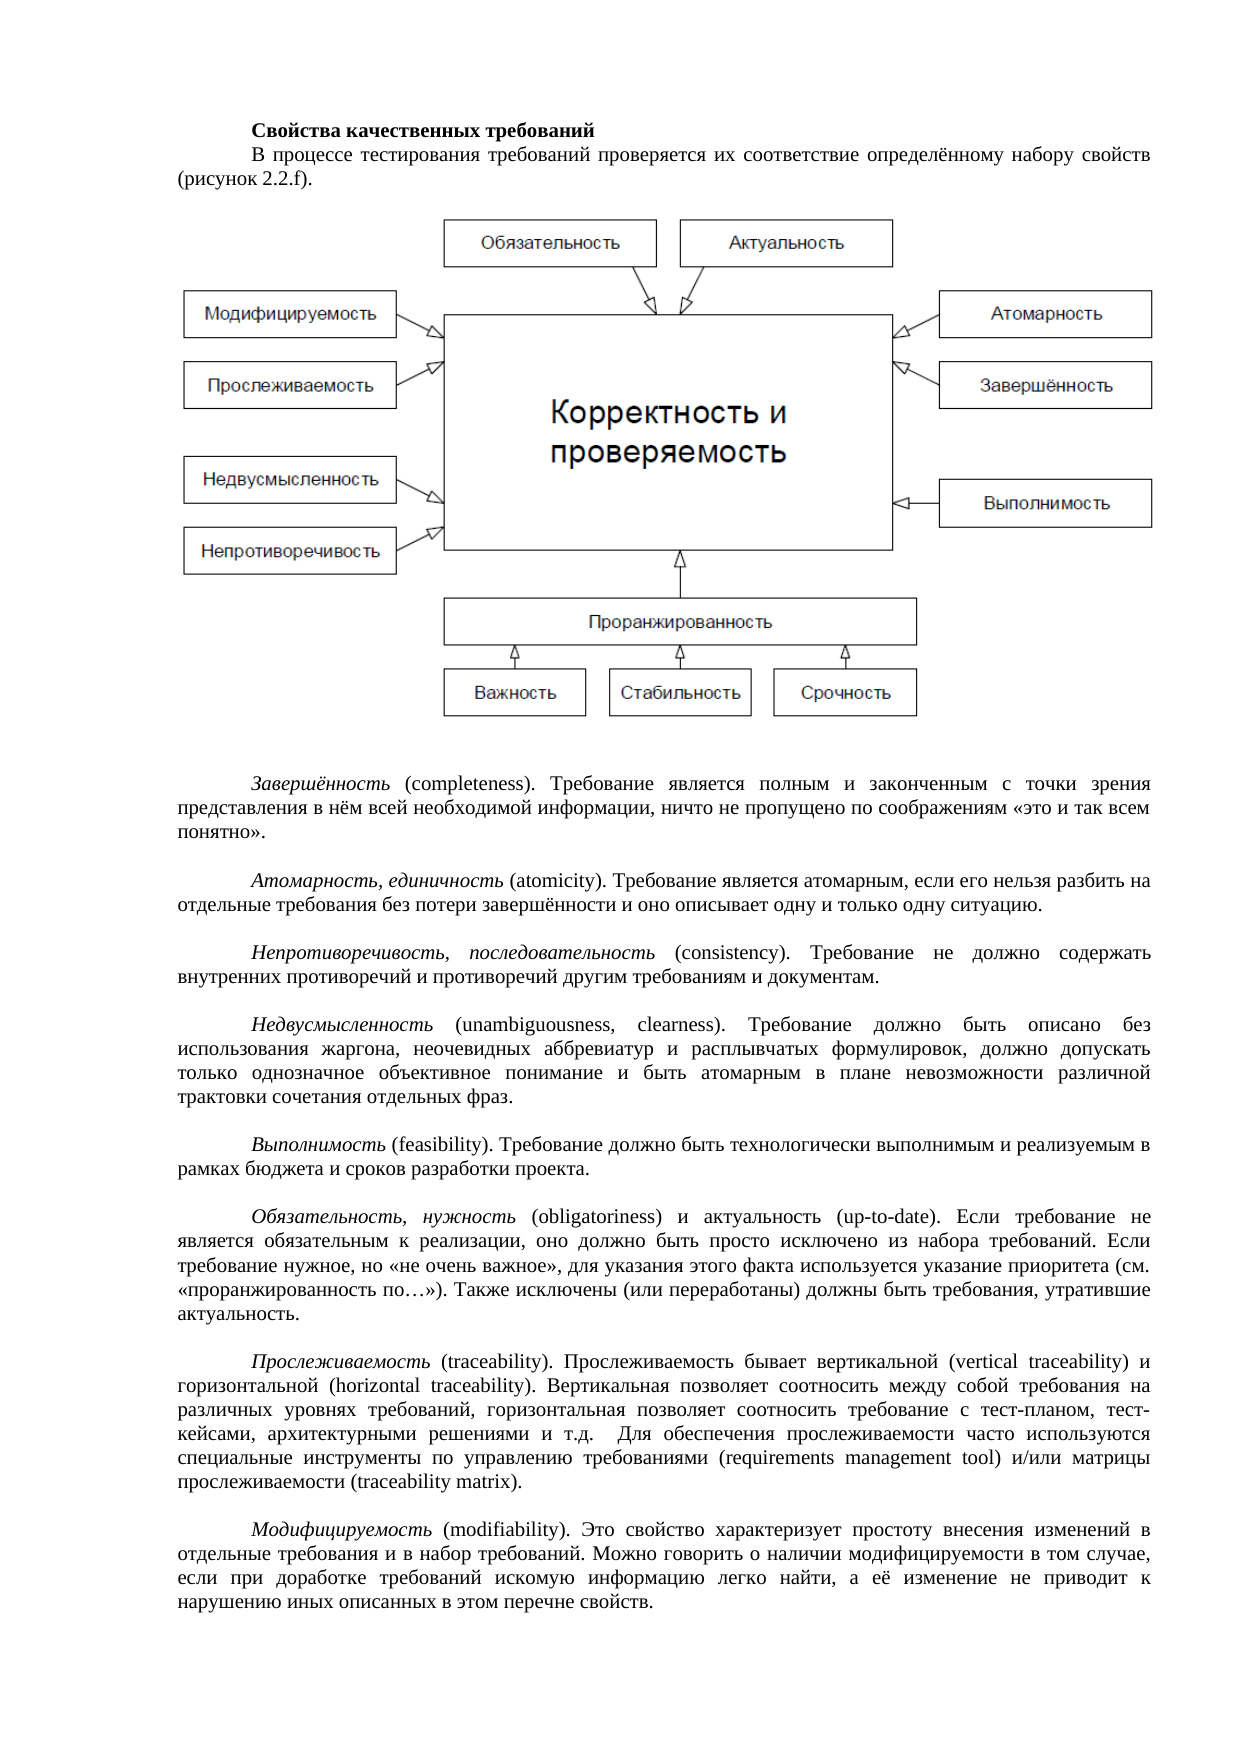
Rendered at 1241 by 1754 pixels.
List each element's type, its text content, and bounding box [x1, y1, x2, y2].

picture [177, 214, 1160, 724]
text Выполнимость (feasibility). Требование должно быть технологически выполнимым и реализуемым в рамках бюджета и сроков разработки проекта. [177, 1132, 1152, 1180]
text Свойства качественных требований [177, 118, 1152, 142]
text Модифицируемость (modifiability). Это свойство характеризует простоту внесения изменений в отдельные требования и в набор требований. Можно говорить о наличии модифицируемости в том случае, если при доработке требований искомую информацию легко найти, а её изменение не приводит к нарушению иных описанных в этом перечне свойств. [177, 1517, 1152, 1613]
text Атомарность, единичность (atomicity). Требование является атомарным, если его нельзя разбить на отдельные требования без потери завершённости и оно описывает одну и только одну ситуацию. [177, 867, 1152, 916]
text Прослеживаемость (traceability). Прослеживаемость бывает вертикальной (vertical traceability) и горизонтальной (horizontal traceability). Вертикальная позволяет соотносить между собой требования на различных уровнях требований, горизонтальная позволяет соотносить требование с тест-планом, тест-кейсами, архитектурными решениями и т.д. Для обеспечения прослеживаемости часто используются специальные инструменты по управлению требованиями (requirements management tool) и/или матрицы прослеживаемости (traceability matrix). [177, 1349, 1152, 1493]
text Недвусмысленность (unambiguousness, clearness). Требование должно быть описано без использования жаргона, неочевидных аббревиатур и расплывчатых формулировок, должно допускать только однозначное объективное понимание и быть атомарным в плане невозможности различной трактовки сочетания отдельных фраз. [177, 1012, 1152, 1108]
text В процессе тестирования требований проверяется их соответствие определённому набору свойств (рисунок 2.2.f). [177, 142, 1152, 190]
text Завершённость (completeness). Требование является полным и законченным с точки зрения представления в нём всей необходимой информации, ничто не пропущено по соображениям «это и так всем понятно». [177, 771, 1152, 843]
text Непротиворечивость, последовательность (consistency). Требование не должно содержать внутренних противоречий и противоречий другим требованиям и документам. [177, 940, 1152, 988]
text Обязательность, нужность (obligatoriness) и актуальность (up-to-date). Если требование не является обязательным к реализации, оно должно быть просто исключено из набора требований. Если требование нужное, но «не очень важное», для указания этого факта используется указание приоритета (см. «проранжированность по…»). Также исключены (или переработаны) должны быть требования, утратившие актуальность. [177, 1204, 1152, 1325]
